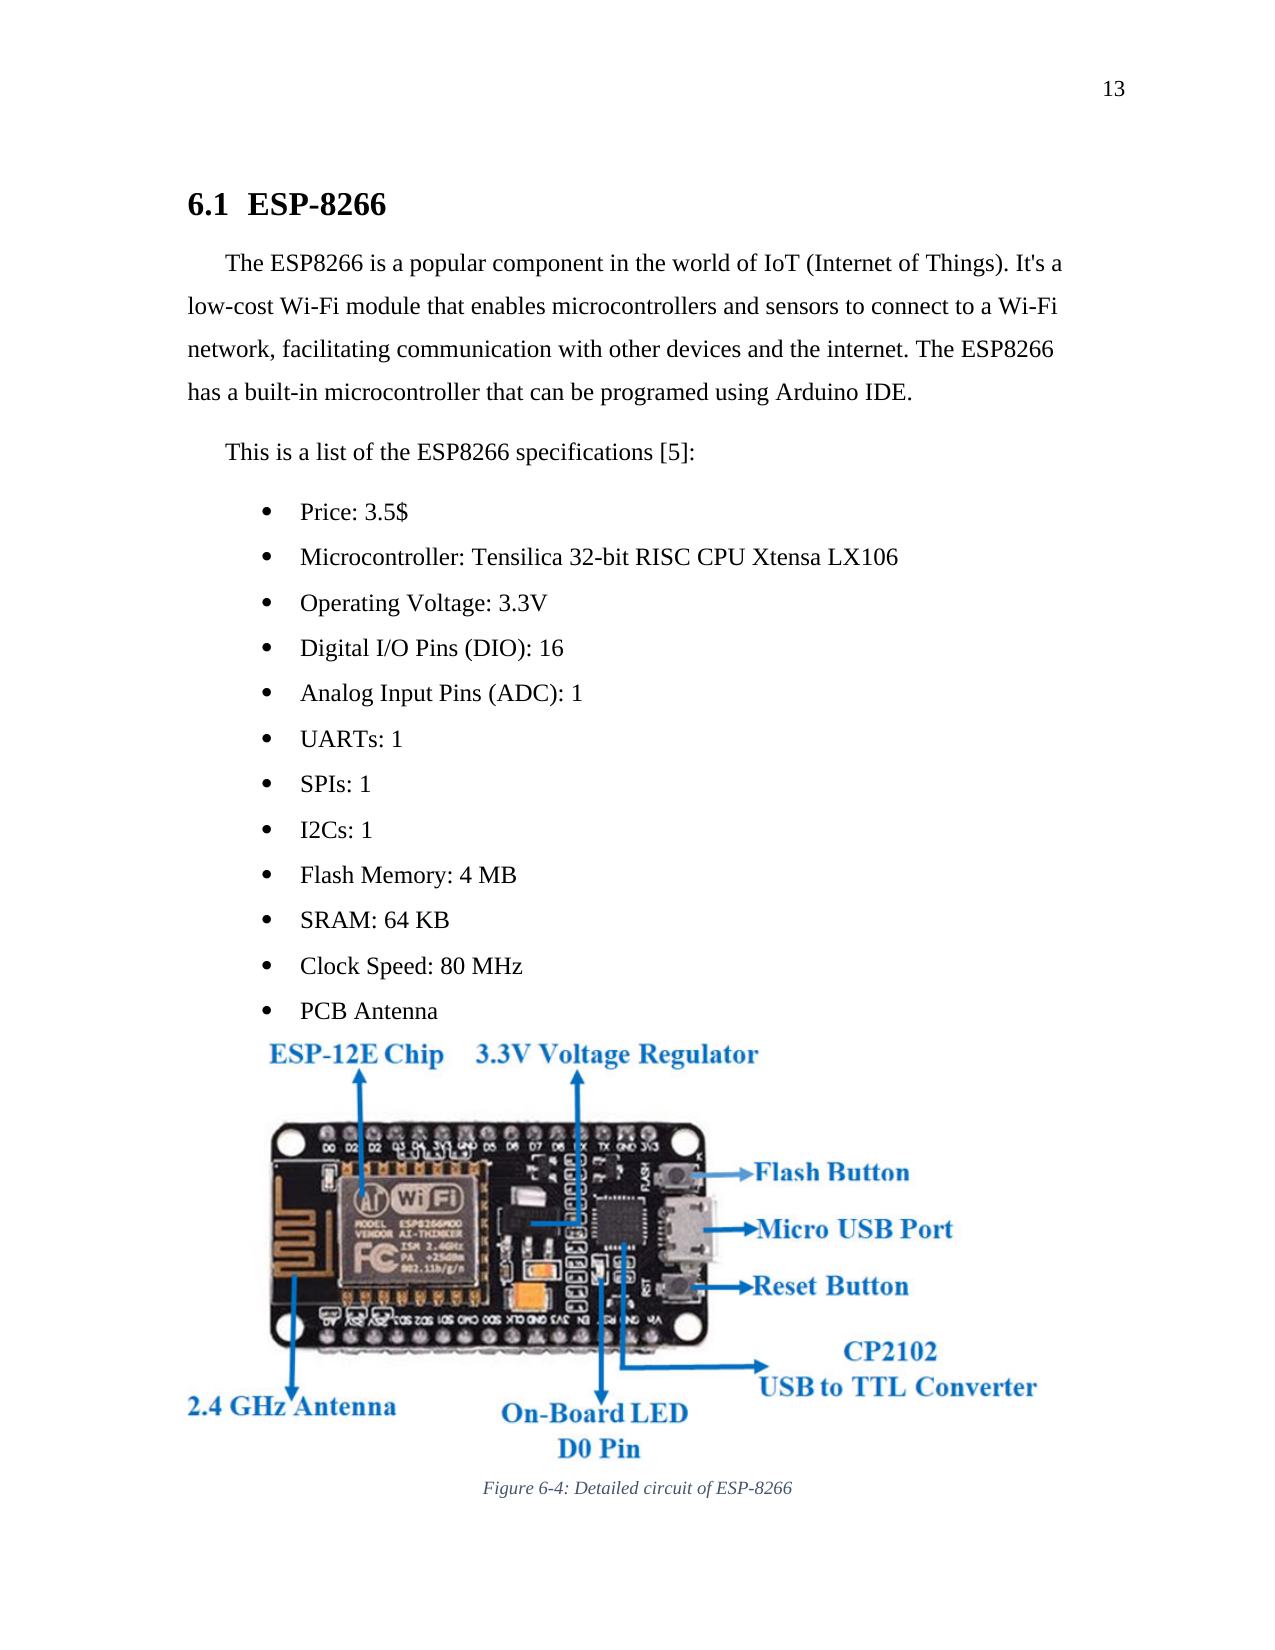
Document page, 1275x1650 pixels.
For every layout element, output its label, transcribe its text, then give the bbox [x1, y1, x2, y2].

list SPIs: 1 [262, 769, 1087, 798]
list PCB Antenna [262, 996, 1087, 1025]
list UARTs: 1 [262, 724, 1087, 753]
list Analog Input Pins (ADC): 1 [262, 678, 1087, 707]
list Flash Memory: 4 MB [262, 860, 1087, 889]
list I2Cs: 1 [262, 815, 1087, 843]
list Operating Voltage: 3.3V [262, 588, 1087, 616]
picture [187, 1041, 1041, 1461]
list Price: 3.5$ [262, 497, 1087, 526]
text The ESP8266 is a popular component in the world of IoT (Internet of Things). It's a low-cost Wi-Fi module that enables microcontrollers and sensors to connect to a Wi-Fi network, facilitating communication with other devices and the internet. The ESP8266 has a built-in microcontroller that can be programed using Arduino IDE. [187, 248, 1087, 406]
text This is a list of the ESP8266 specifications [5]: [187, 437, 1087, 466]
list Microcontroller: Tensilica 32-bit RISC CPU Xtensa LX106 [262, 542, 1087, 571]
list Digital I/O Pins (DIO): 16 [262, 633, 1087, 662]
list SRAM: 64 KB [262, 906, 1087, 934]
subtitle ESP-8266 [187, 184, 1087, 223]
list Clock Speed: 80 MHz [262, 951, 1087, 980]
